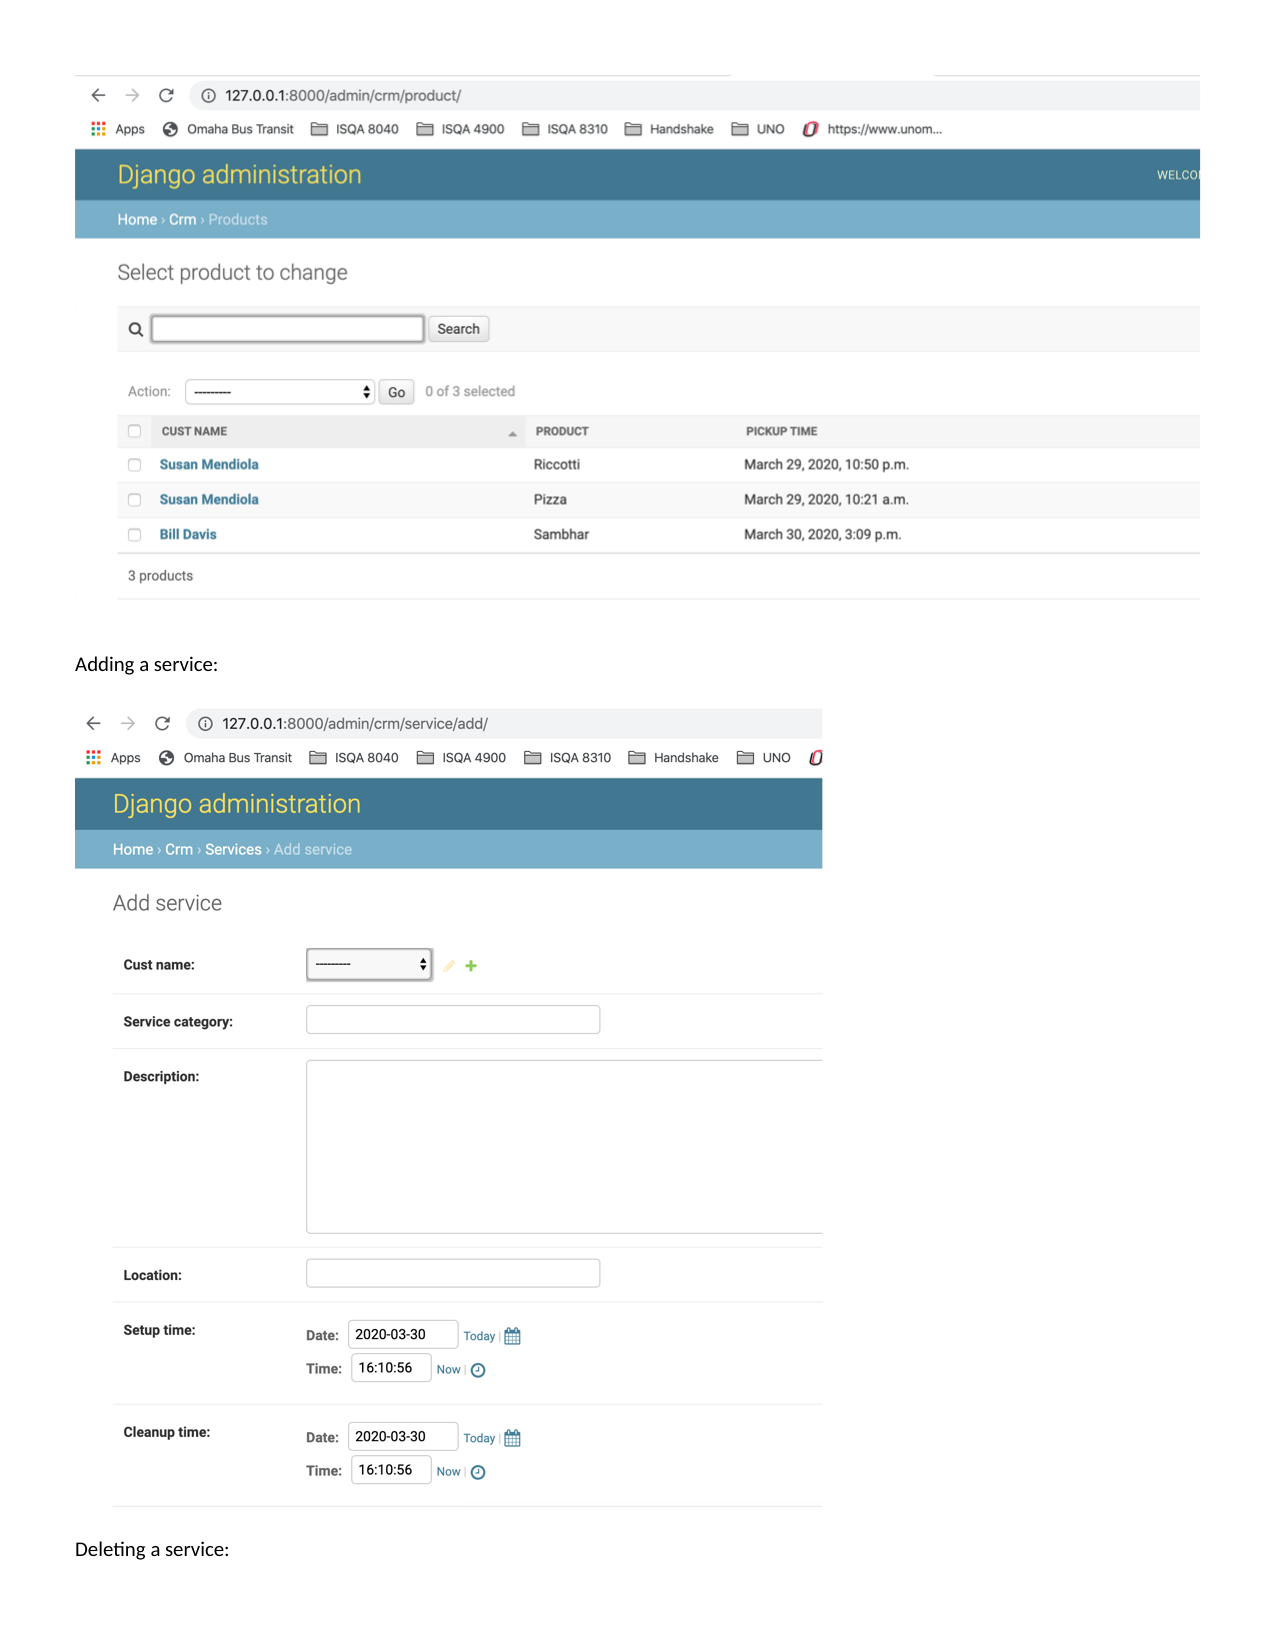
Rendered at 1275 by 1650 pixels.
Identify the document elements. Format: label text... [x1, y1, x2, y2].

text Deleting a service: [75, 1536, 1200, 1562]
picture [75, 75, 1200, 623]
text Adding a service: [75, 651, 1200, 677]
picture [75, 706, 823, 1507]
